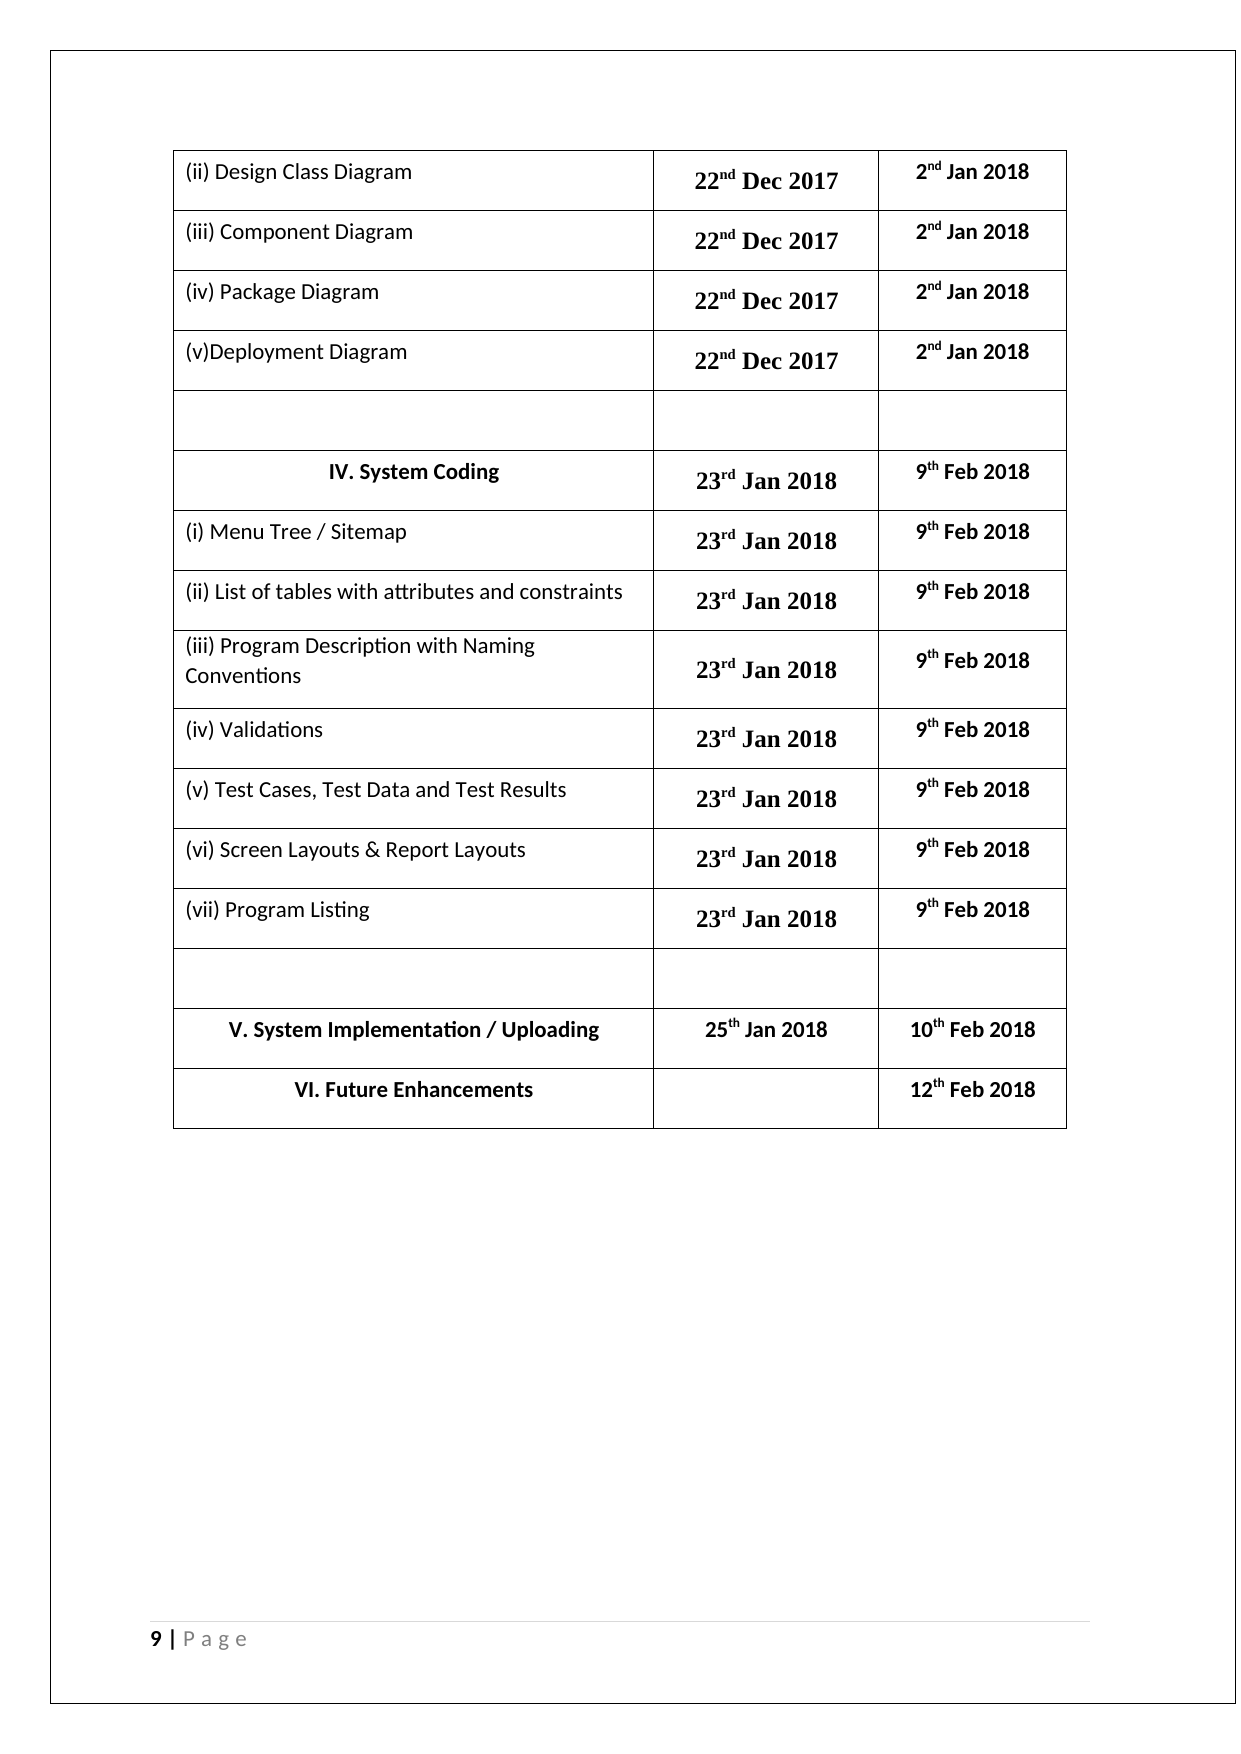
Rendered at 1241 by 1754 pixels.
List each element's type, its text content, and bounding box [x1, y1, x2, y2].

table_cell 2nd Jan 2018 [879, 271, 1066, 330]
table_cell 2nd Jan 2018 [879, 211, 1066, 270]
table_cell 9th Feb 2018 [879, 631, 1066, 708]
table_cell (ii) Design Class Diagram [174, 151, 653, 210]
table_cell 9th Feb 2018 [879, 829, 1066, 888]
table_cell 25th Jan 2018 [654, 1009, 878, 1068]
table_cell [654, 1069, 878, 1128]
table_cell [174, 391, 653, 450]
table_cell (v)Deployment Diagram [174, 331, 653, 390]
table_cell VI. Future Enhancements [174, 1069, 653, 1128]
table_cell 2nd Jan 2018 [879, 151, 1066, 210]
table_cell [879, 949, 1066, 1008]
table_cell 23rd Jan 2018 [654, 511, 878, 570]
table_cell 23rd Jan 2018 [654, 829, 878, 888]
table_cell (iii) Component Diagram [174, 211, 653, 270]
table_cell 9th Feb 2018 [879, 709, 1066, 768]
table_cell 23rd Jan 2018 [654, 769, 878, 828]
table_cell V. System Implementation / Uploading [174, 1009, 653, 1068]
table_cell 2nd Jan 2018 [879, 331, 1066, 390]
table_cell 9th Feb 2018 [879, 571, 1066, 630]
table_cell (i) Menu Tree / Sitemap [174, 511, 653, 570]
table_cell 9th Feb 2018 [879, 511, 1066, 570]
table_cell (vii) Program Listing [174, 889, 653, 948]
table_cell [174, 949, 653, 1008]
table_cell (iv) Validations [174, 709, 653, 768]
table_cell (iv) Package Diagram [174, 271, 653, 330]
table_cell 22nd Dec 2017 [654, 331, 878, 390]
table_cell 22nd Dec 2017 [654, 211, 878, 270]
table_cell 9th Feb 2018 [879, 451, 1066, 510]
table_cell IV. System Coding [174, 451, 653, 510]
table_cell 23rd Jan 2018 [654, 571, 878, 630]
table_cell 9th Feb 2018 [879, 769, 1066, 828]
table_cell 23rd Jan 2018 [654, 631, 878, 708]
table_cell 12th Feb 2018 [879, 1069, 1066, 1128]
table_cell 23rd Jan 2018 [654, 709, 878, 768]
table_cell (v) Test Cases, Test Data and Test Results [174, 769, 653, 828]
table_cell 22nd Dec 2017 [654, 271, 878, 330]
table_cell (vi) Screen Layouts & Report Layouts [174, 829, 653, 888]
table_cell 10th Feb 2018 [879, 1009, 1066, 1068]
table_cell [654, 391, 878, 450]
table_cell [654, 949, 878, 1008]
table_cell 22nd Dec 2017 [654, 151, 878, 210]
table_cell (iii) Program Description with Naming Conventions [174, 631, 653, 708]
table_cell [879, 391, 1066, 450]
table_cell (ii) List of tables with attributes and constraints [174, 571, 653, 630]
table_cell 9th Feb 2018 [879, 889, 1066, 948]
table_cell 23rd Jan 2018 [654, 889, 878, 948]
table_cell 23rd Jan 2018 [654, 451, 878, 510]
